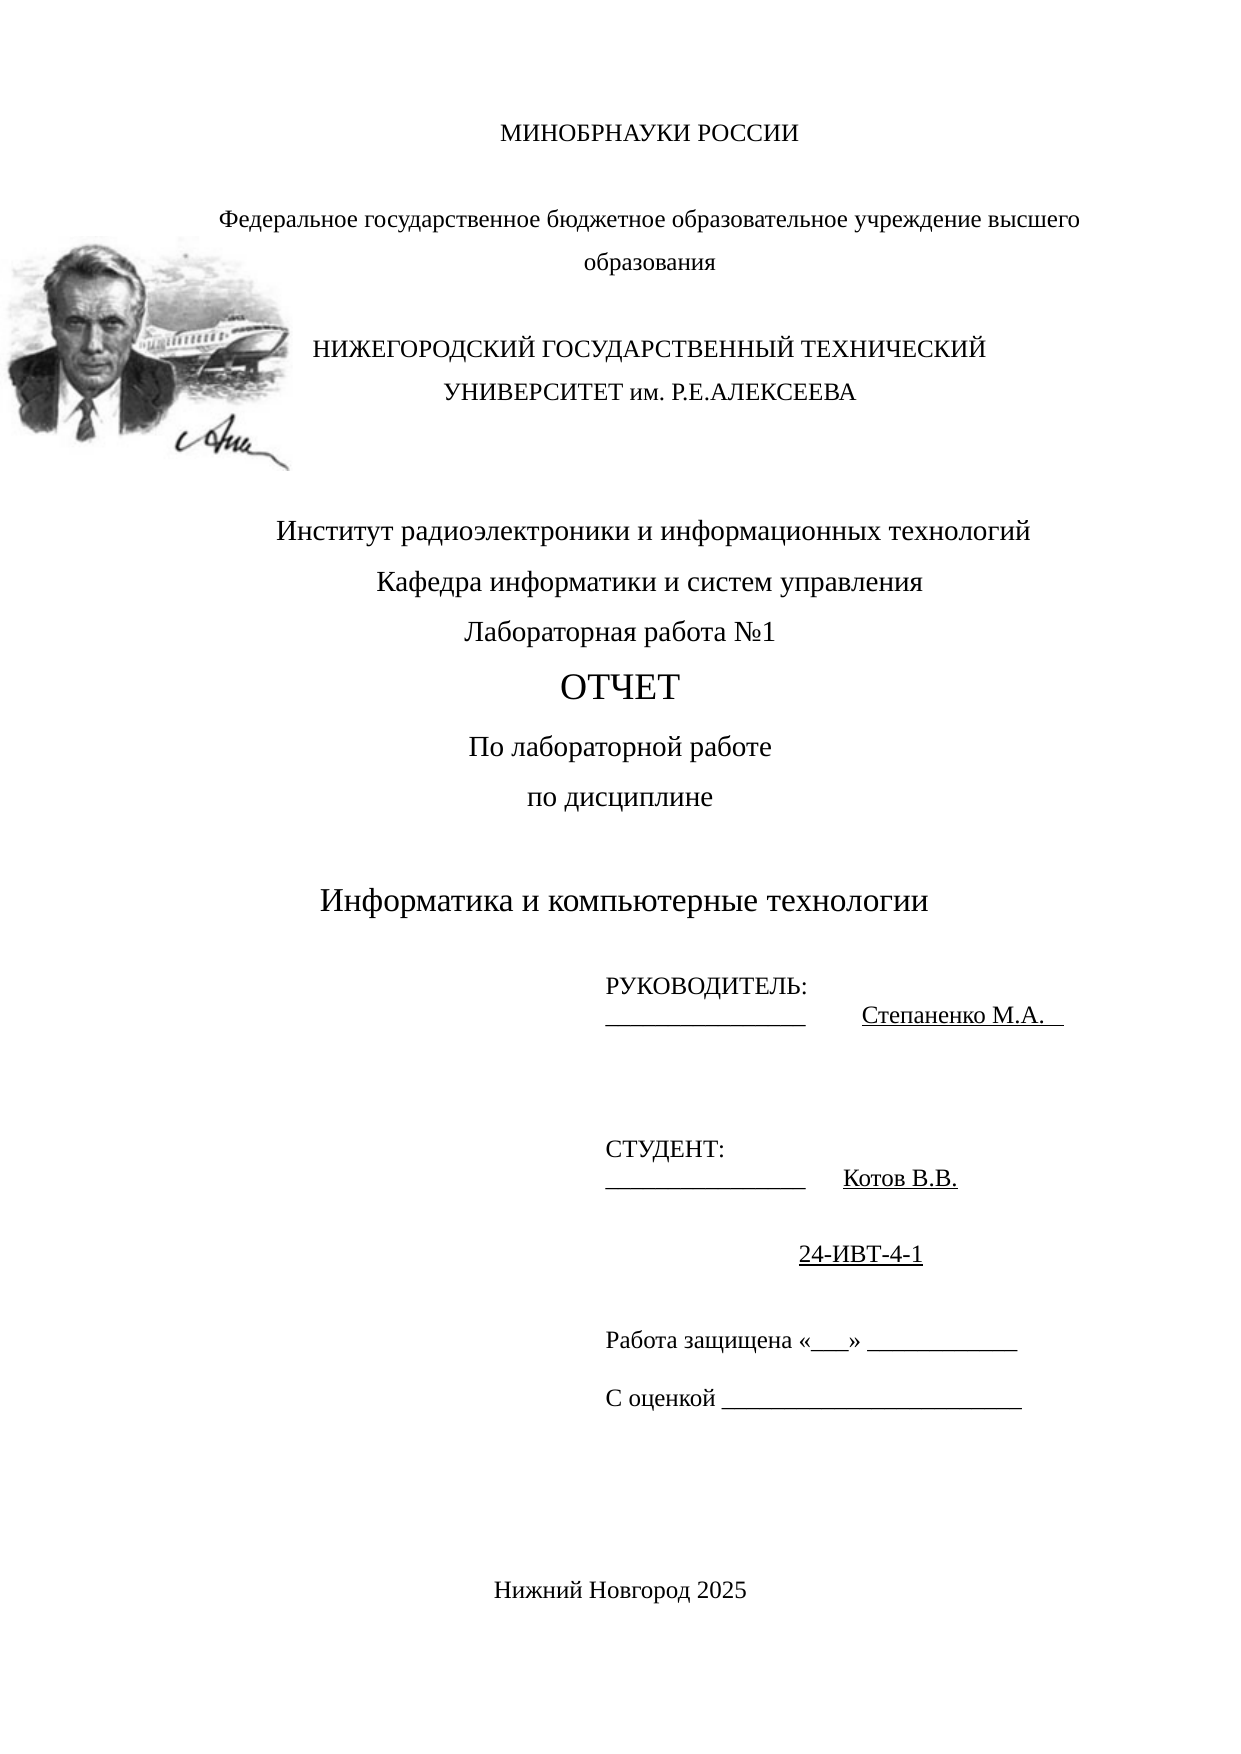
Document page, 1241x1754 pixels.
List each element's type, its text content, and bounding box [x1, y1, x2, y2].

list СТУДЕНТ: [605, 1134, 1122, 1163]
text ОТЧЕТ [118, 664, 1122, 707]
list РУКОВОДИТЕЛЬ: [605, 971, 1122, 1000]
text по дисциплине [118, 779, 1122, 813]
text Лабораторная работа №1 [118, 614, 1122, 648]
text По лабораторной работе [118, 729, 1122, 763]
text Институт радиоэлектроники и информационных технологий [177, 513, 1122, 547]
text 24-ИВТ-4-1 [605, 1239, 1122, 1268]
text Информатика и компьютерные технологии [118, 880, 1122, 918]
text Нижний Новгород 2025 [118, 1575, 1122, 1603]
list МИНОБРНАУКИ РОССИИ [177, 118, 1122, 147]
list НИЖЕГОРОДСКИЙ ГОСУДАРСТВЕННЫЙ ТЕХНИЧЕСКИЙ [177, 334, 1122, 362]
text ________________ Котов В.В. [605, 1163, 1122, 1191]
text Кафедра информатики и систем управления [177, 564, 1122, 597]
text Федеральное государственное бюджетное образовательное учреждение высшего образования [177, 204, 1122, 276]
text ________________ Степаненко М.А. [605, 1000, 1122, 1028]
text Работа защищена «___» ____________ [605, 1326, 1122, 1354]
text С оценкой ________________________ [605, 1383, 1122, 1412]
text УНИВЕРСИТЕТ им. Р.Е.АЛЕКСЕЕВА [177, 377, 1122, 406]
